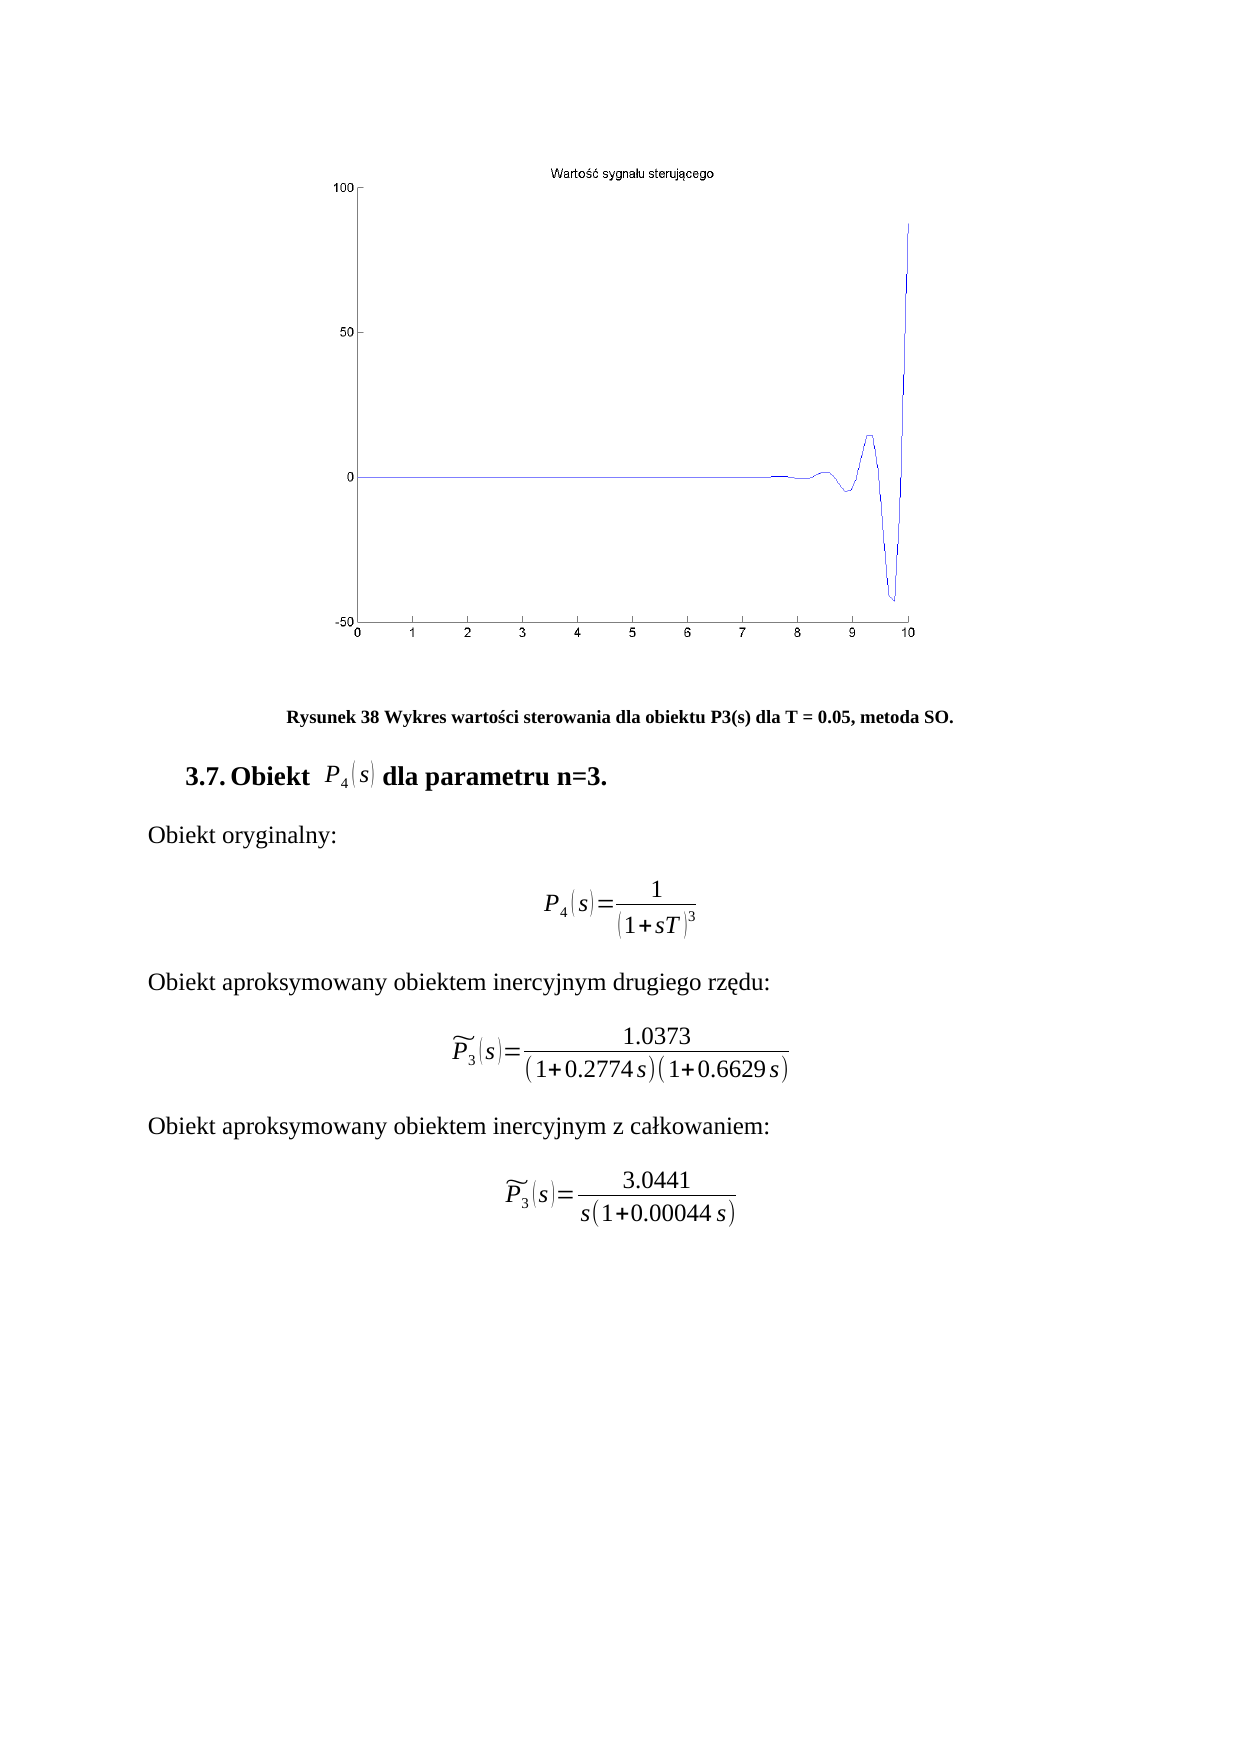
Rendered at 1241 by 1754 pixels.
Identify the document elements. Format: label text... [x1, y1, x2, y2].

text Rysunek 38 Wykres wartości sterowania dla obiektu P3(s) dla T = 0.05, metoda SO. [148, 706, 1093, 728]
subtitle Obiekt dla parametru n=3. [185, 759, 1093, 792]
text Obiekt aproksymowany obiektem inercyjnym z całkowaniem: [148, 1111, 1093, 1140]
text Obiekt oryginalny: [148, 820, 1093, 849]
text Obiekt aproksymowany obiektem inercyjnym drugiego rzędu: [148, 967, 1093, 996]
picture [265, 147, 975, 680]
